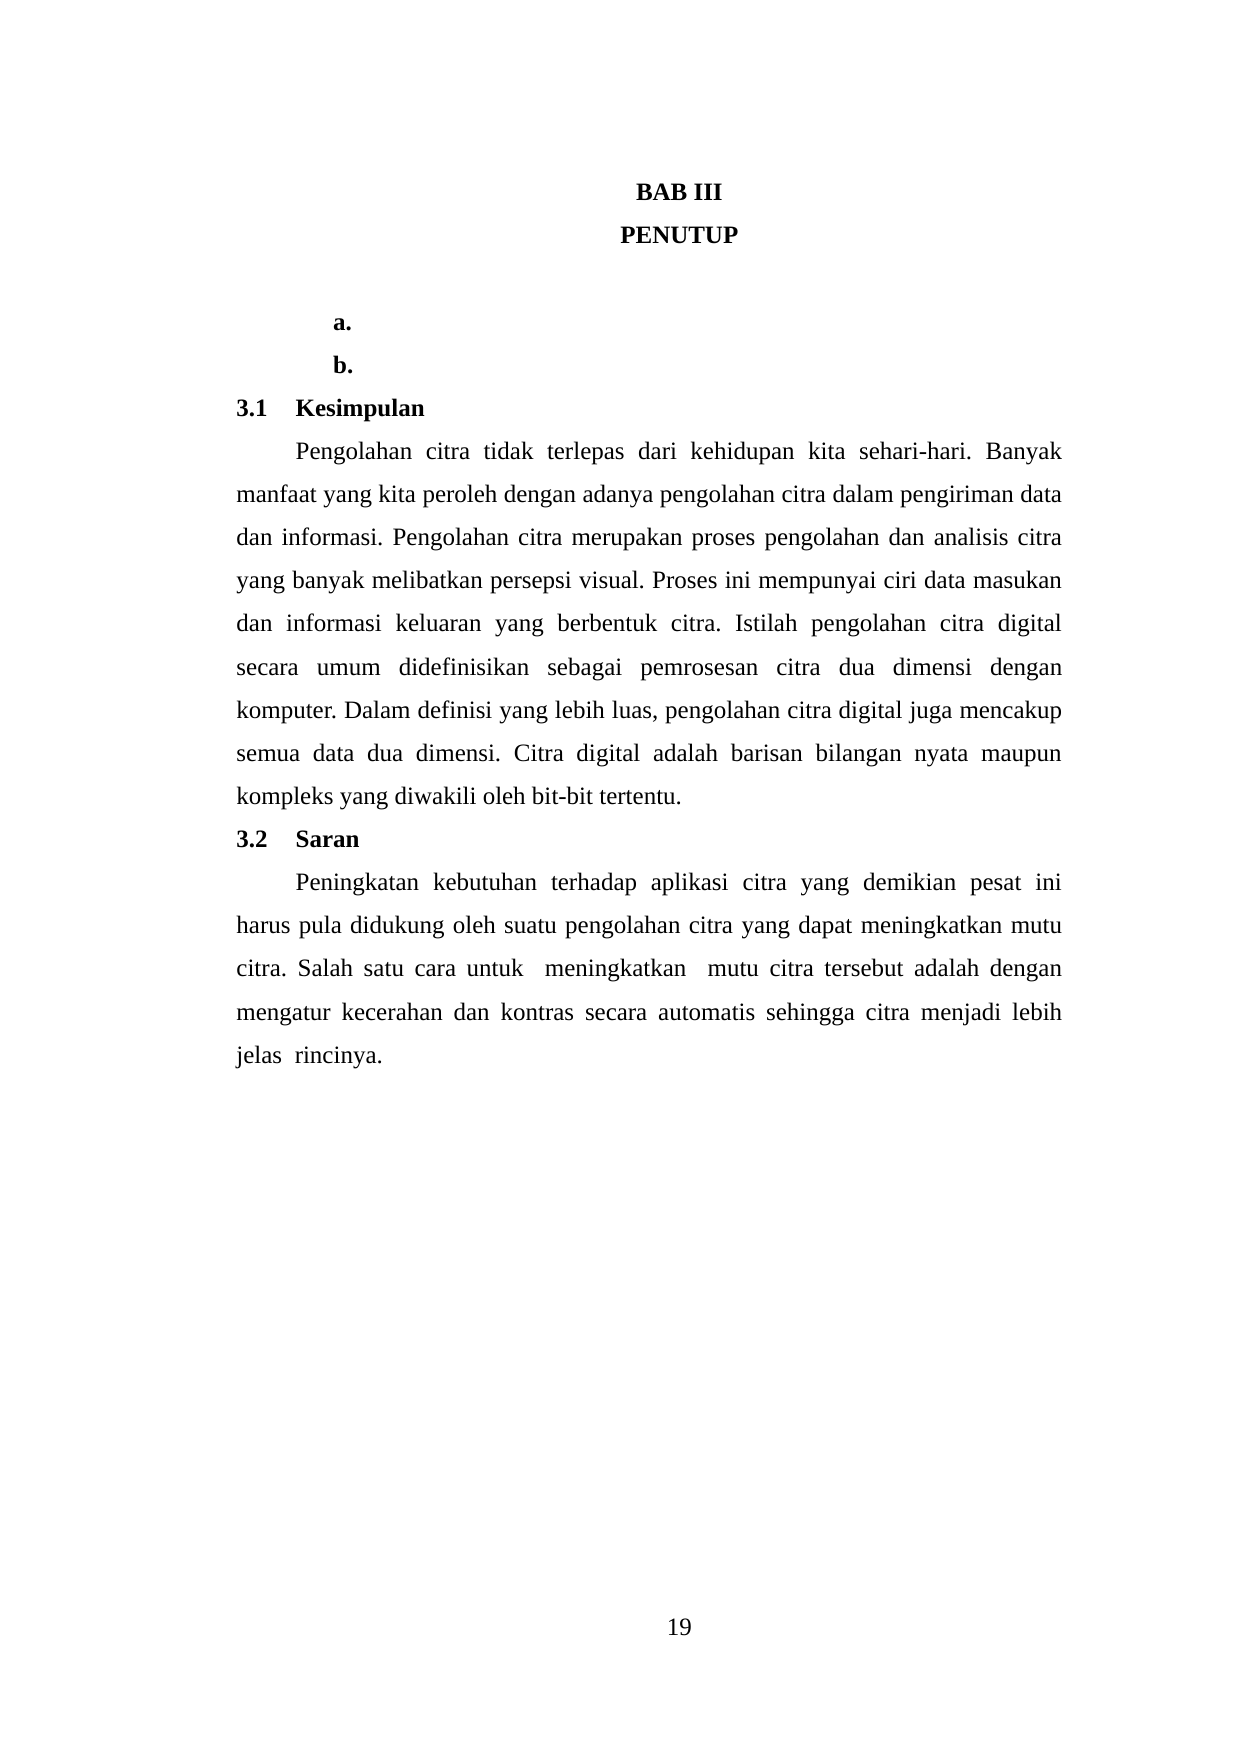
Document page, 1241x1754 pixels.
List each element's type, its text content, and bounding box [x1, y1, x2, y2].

list Peningkatan kebutuhan terhadap aplikasi citra yang demikian pesat ini harus pula didukung oleh suatu pengolahan citra yang dapat meningkatkan mutu citra. Salah satu cara untuk meningkatkan mutu citra tersebut adalah dengan mengatur kecerahan dan kontras secara automatis sehingga citra menjadi lebih jelas rincinya. [236, 867, 1063, 1068]
subtitle PENUTUP [236, 220, 1063, 249]
list Pengolahan citra tidak terlepas dari kehidupan kita sehari-hari. Banyak manfaat yang kita peroleh dengan adanya pengolahan citra dalam pengiriman data dan informasi. Pengolahan citra merupakan proses pengolahan dan analisis citra yang banyak melibatkan persepsi visual. Proses ini mempunyai ciri data masukan dan informasi keluaran yang berbentuk citra. Istilah pengolahan citra digital secara umum didefinisikan sebagai pemrosesan citra dua dimensi dengan komputer. Dalam definisi yang lebih luas, pengolahan citra digital juga mencakup semua data dua dimensi. Citra digital adalah barisan bilangan nyata maupun kompleks yang diwakili oleh bit-bit tertentu. [236, 436, 1063, 810]
subtitle BAB III [236, 177, 1063, 206]
list Kesimpulan [236, 393, 1063, 422]
list Saran [236, 824, 1063, 853]
